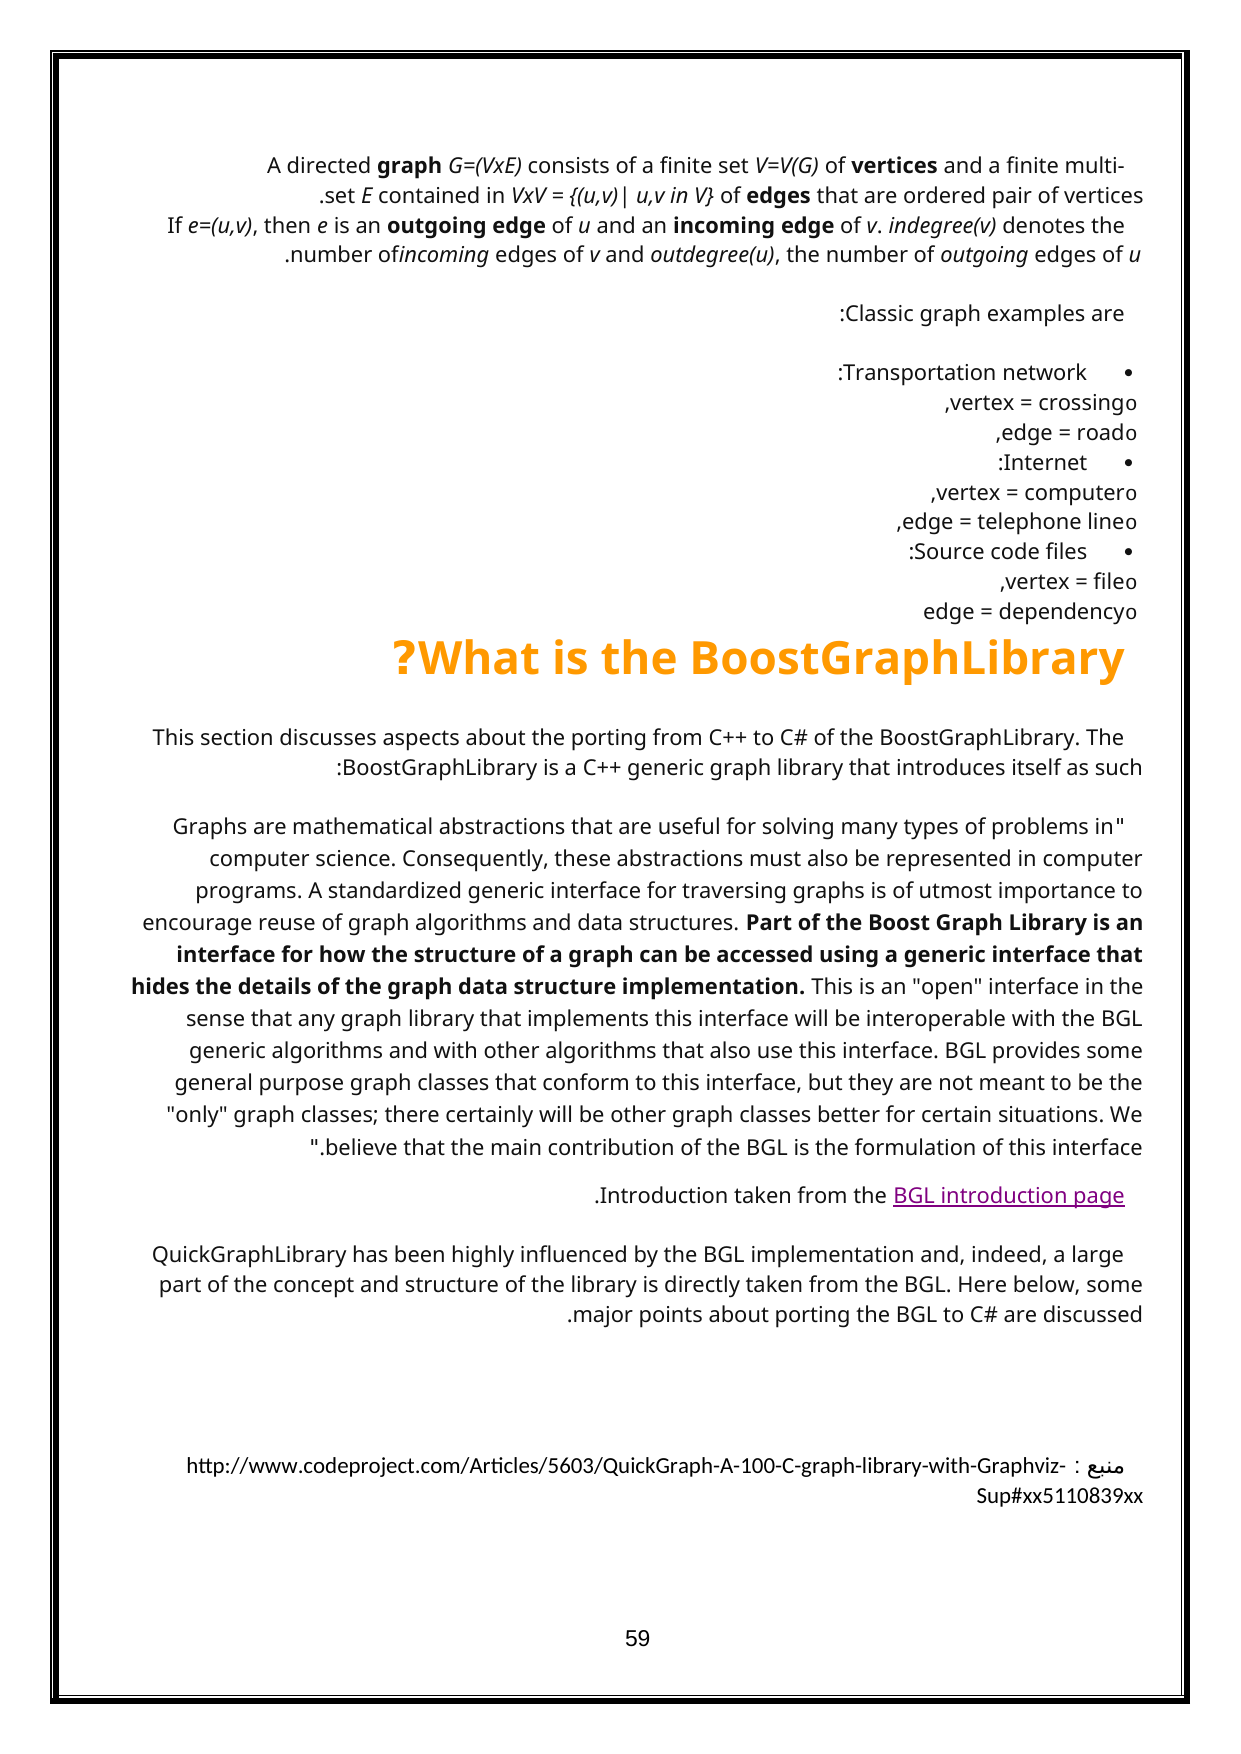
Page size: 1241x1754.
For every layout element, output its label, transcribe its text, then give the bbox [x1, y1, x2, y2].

list vertex = computer, [112, 476, 1144, 506]
text منبع : http://www.codeproject.com/Articles/5603/QuickGraph-A-100-C-graph-library-with-Graphviz-Sup#xx5110839xx [112, 1451, 1144, 1510]
text Classic graph examples are: [112, 298, 1144, 328]
list vertex = file, [112, 566, 1144, 596]
text Introduction taken from the BGL introduction page. [112, 1180, 1144, 1210]
text "Graphs are mathematical abstractions that are useful for solving many types of problems in computer science. Consequently, these abstractions must also be represented in computer programs. A standardized generic interface for traversing graphs is of utmost importance to encourage reuse of graph algorithms and data structures. Part of the Boost Graph Library is an interface for how the structure of a graph can be accessed using a generic interface that hides the details of the graph data structure implementation. This is an "open" interface in the sense that any graph library that implements this interface will be interoperable with the BGL generic algorithms and with other algorithms that also use this interface. BGL provides some general purpose graph classes that conform to this interface, but they are not meant to be the "only" graph classes; there certainly will be other graph classes better for certain situations. We believe that the main contribution of the BGL is the formulation of this interface." [112, 811, 1144, 1161]
list edge = telephone line, [112, 506, 1144, 536]
list vertex = crossing, [112, 387, 1144, 417]
text This section discusses aspects about the porting from C++ to C# of the BoostGraphLibrary. The BoostGraphLibrary is a C++ generic graph library that introduces itself as such: [112, 722, 1144, 781]
list Transportation network: [112, 357, 1144, 387]
list Internet: [112, 447, 1144, 476]
list edge = road, [112, 417, 1144, 447]
text What is the BoostGraphLibrary? [112, 625, 1144, 688]
text QuickGraphLibrary has been highly influenced by the BGL implementation and, indeed, a large part of the concept and structure of the library is directly taken from the BGL. Here below, some major points about porting the BGL to C# are discussed. [112, 1239, 1144, 1328]
text A directed graph G=(VxE) consists of a finite set V=V(G) of vertices and a finite multi-set E contained in VxV = {(u,v)| u,v in V} of edges that are ordered pair of vertices. [112, 150, 1144, 209]
text If e=(u,v), then e is an outgoing edge of u and an incoming edge of v. indegree(v) denotes the number ofincoming edges of v and outdegree(u), the number of outgoing edges of u. [112, 209, 1144, 269]
list Source code files: [112, 536, 1144, 566]
list edge = dependency [112, 596, 1144, 625]
